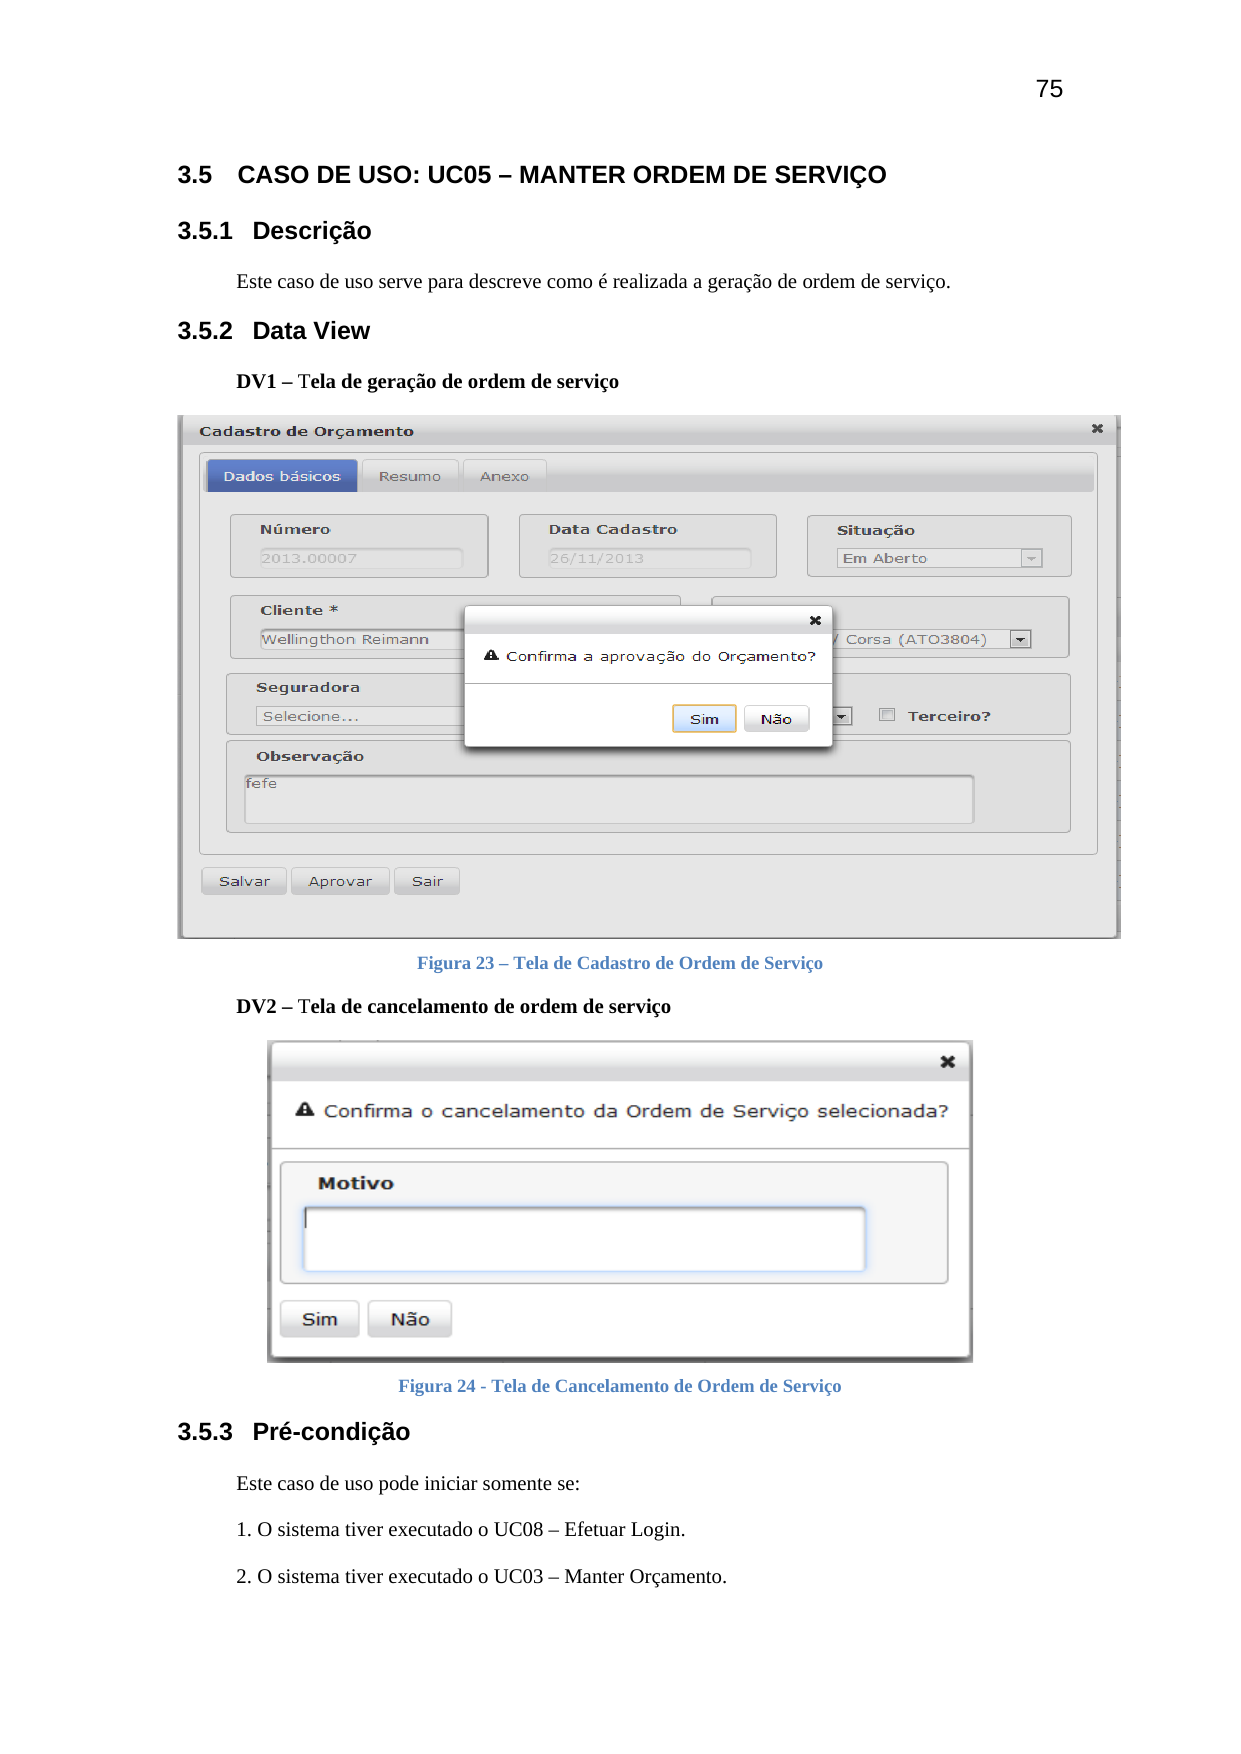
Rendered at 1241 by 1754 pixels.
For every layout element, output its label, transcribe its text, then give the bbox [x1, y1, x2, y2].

text 1. O sistema tiver executado o UC08 – Efetuar Login. [236, 1517, 1063, 1541]
text 2. O sistema tiver executado o UC03 – Manter Orçamento. [236, 1564, 1063, 1588]
text Data View [177, 316, 1063, 344]
picture [267, 1040, 974, 1363]
text Descrição [177, 216, 1063, 244]
text Caso de Uso: UC05 – Manter Ordem de Serviço [177, 160, 1063, 189]
text Pré-condição [177, 1417, 1063, 1446]
text Este caso de uso serve para descreve como é realizada a geração de ordem de serviço. [236, 269, 1063, 293]
text Este caso de uso pode iniciar somente se: [236, 1471, 1063, 1495]
picture [177, 415, 1121, 939]
text DV2 – Tela de cancelamento de ordem de serviço [236, 994, 1063, 1018]
text DV1 – Tela de geração de ordem de serviço [236, 369, 1063, 393]
